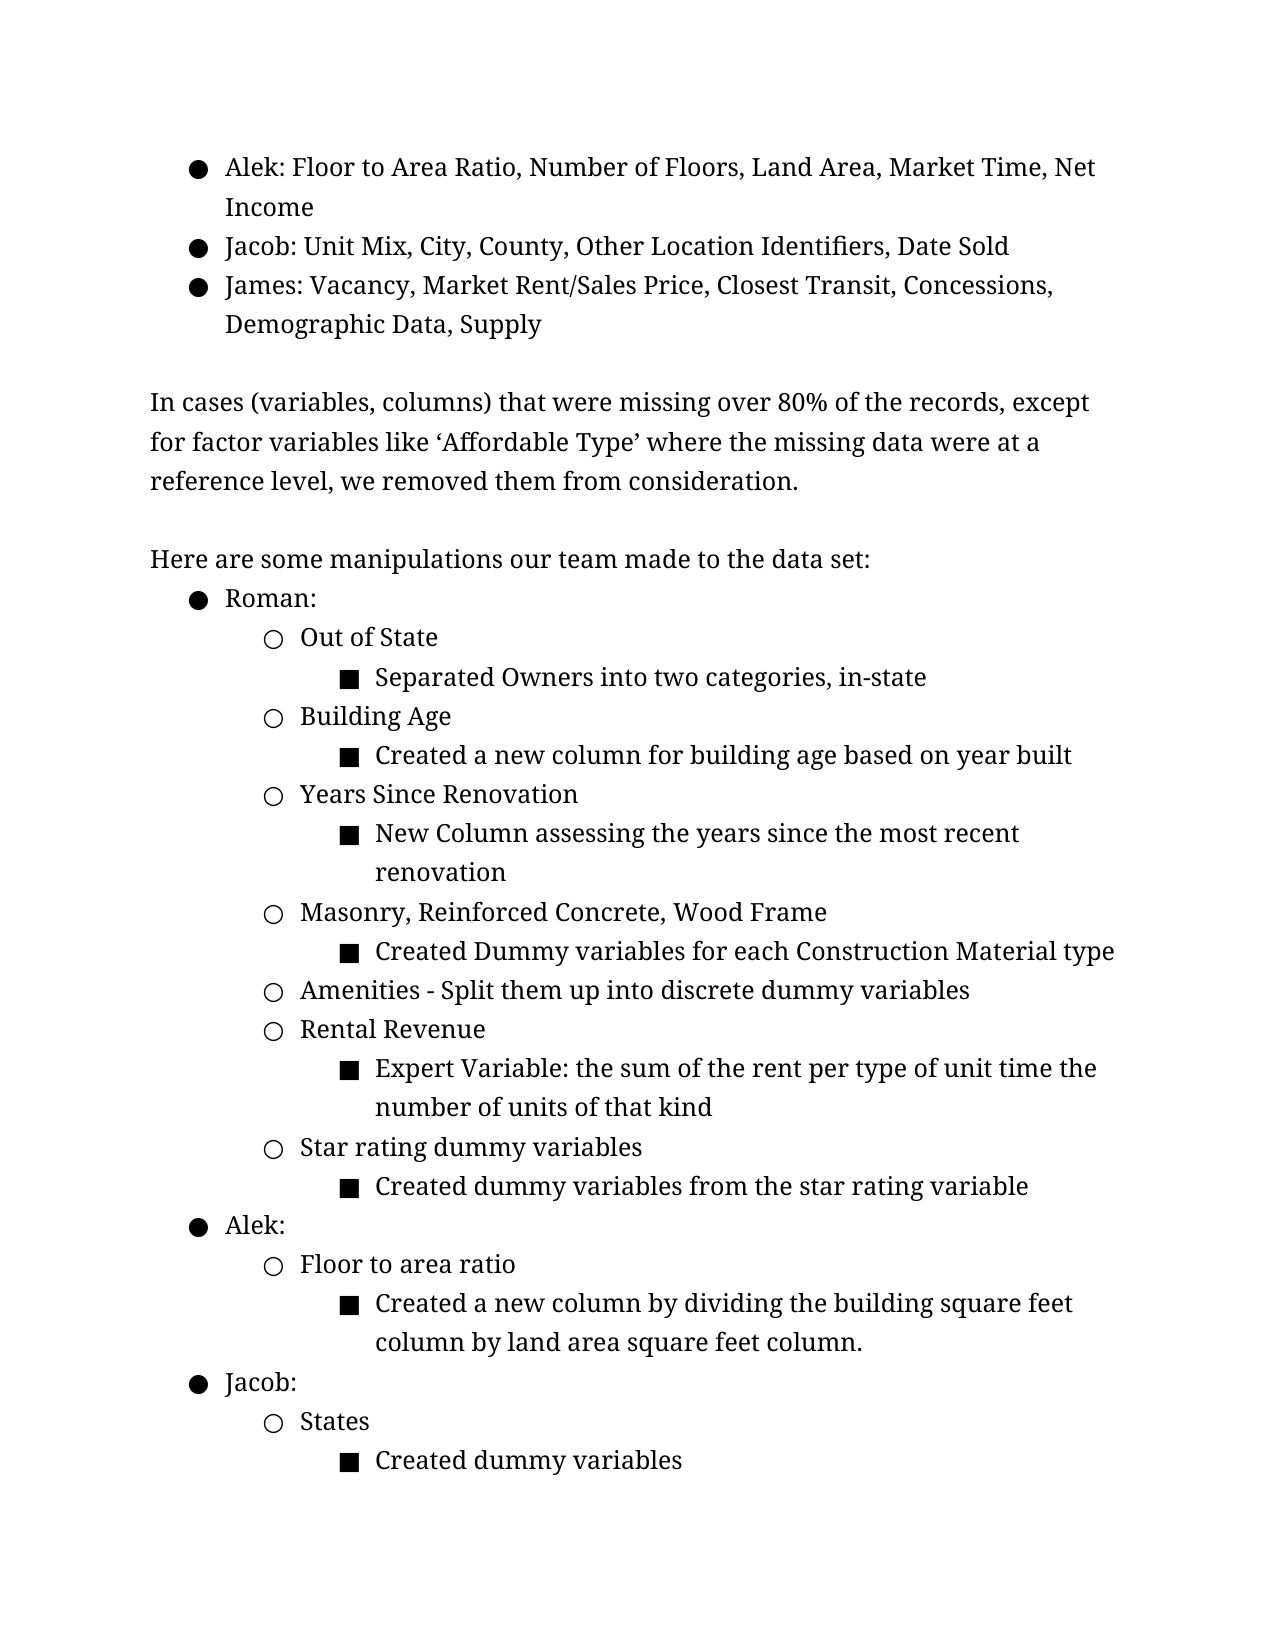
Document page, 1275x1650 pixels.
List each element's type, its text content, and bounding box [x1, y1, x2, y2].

list Jacob: Unit Mix, City, County, Other Location Identifiers, Date Sold [187, 228, 1125, 262]
list Alek: Floor to Area Ratio, Number of Floors, Land Area, Market Time, Net Income [187, 150, 1125, 223]
list Star rating dummy variables [262, 1129, 1125, 1163]
text Here are some manipulations our team made to the data set: [150, 542, 1125, 576]
list Rental Revenue [262, 1012, 1125, 1046]
list Masonry, Reinforced Concrete, Wood Frame [262, 894, 1125, 928]
list Building Age [262, 698, 1125, 732]
list Years Since Renovation [262, 777, 1125, 811]
list Created dummy variables from the star rating variable [337, 1168, 1125, 1202]
list Expert Variable: the sum of the rent per type of unit time the number of units of that kind [337, 1051, 1125, 1124]
text In cases (variables, columns) that were missing over 80% of the records, except for factor variables like ‘Affordable Type’ where the missing data were at a reference level, we removed them from consideration. [150, 385, 1125, 497]
list New Column assessing the years since the most recent renovation [337, 816, 1125, 889]
list Created a new column by dividing the building square feet column by land area square feet column. [337, 1286, 1125, 1359]
list Jacob: [187, 1364, 1125, 1398]
list Out of State [262, 620, 1125, 654]
list States [262, 1403, 1125, 1437]
list Roman: [187, 581, 1125, 615]
list Separated Owners into two categories, in-state [337, 659, 1125, 693]
list Created Dummy variables for each Construction Material type [337, 933, 1125, 967]
list James: Vacancy, Market Rent/Sales Price, Closest Transit, Concessions, Demographic Data, Supply [187, 267, 1125, 341]
list Amenities - Split them up into discrete dummy variables [262, 972, 1125, 1007]
list Alek: [187, 1207, 1125, 1242]
list Created a new column for building age based on year built [337, 737, 1125, 772]
list Created dummy variables [337, 1442, 1125, 1477]
list Floor to area ratio [262, 1247, 1125, 1281]
